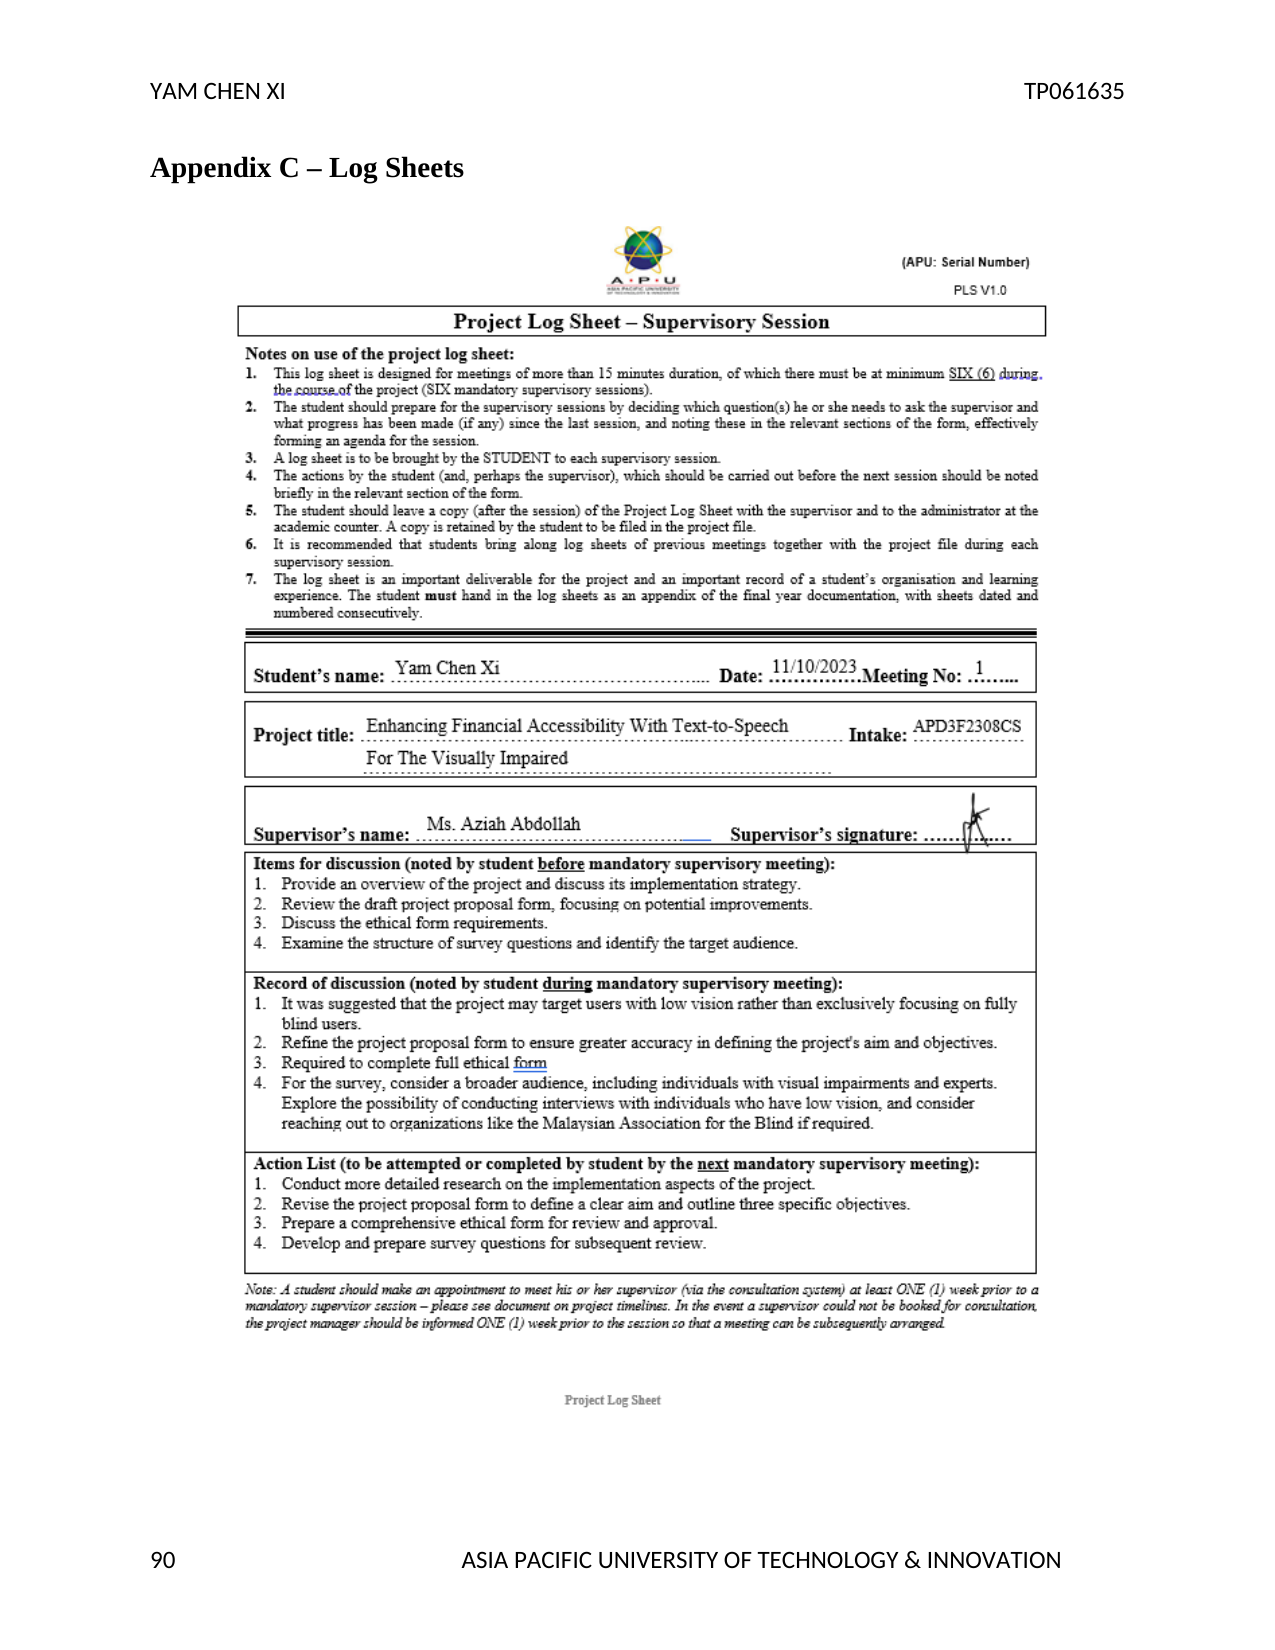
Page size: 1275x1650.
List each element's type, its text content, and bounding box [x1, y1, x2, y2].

picture [165, 225, 1111, 1437]
subtitle Appendix C – Log Sheets [150, 150, 1125, 183]
